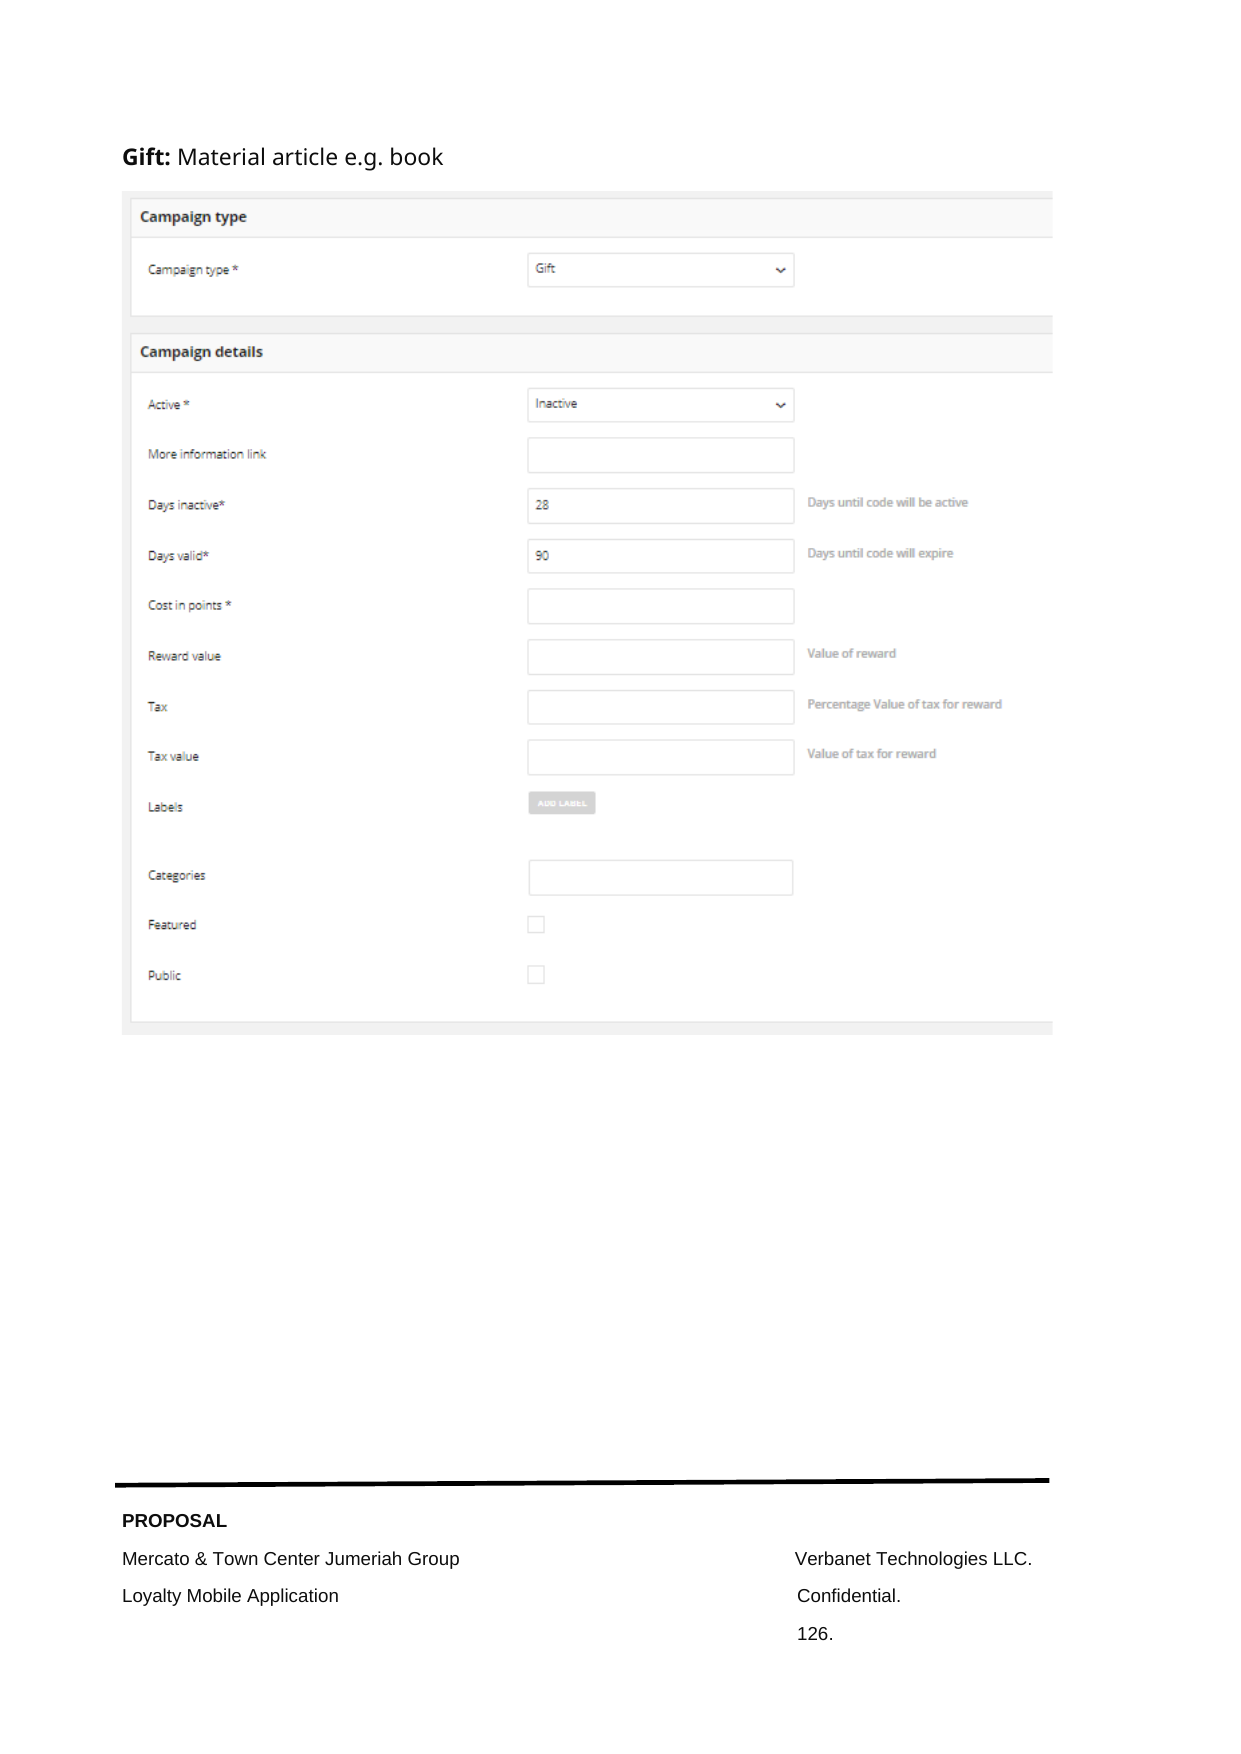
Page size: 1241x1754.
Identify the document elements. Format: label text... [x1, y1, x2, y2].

text Gift: Material article e.g. book [122, 141, 1053, 172]
picture [121, 191, 1053, 1035]
